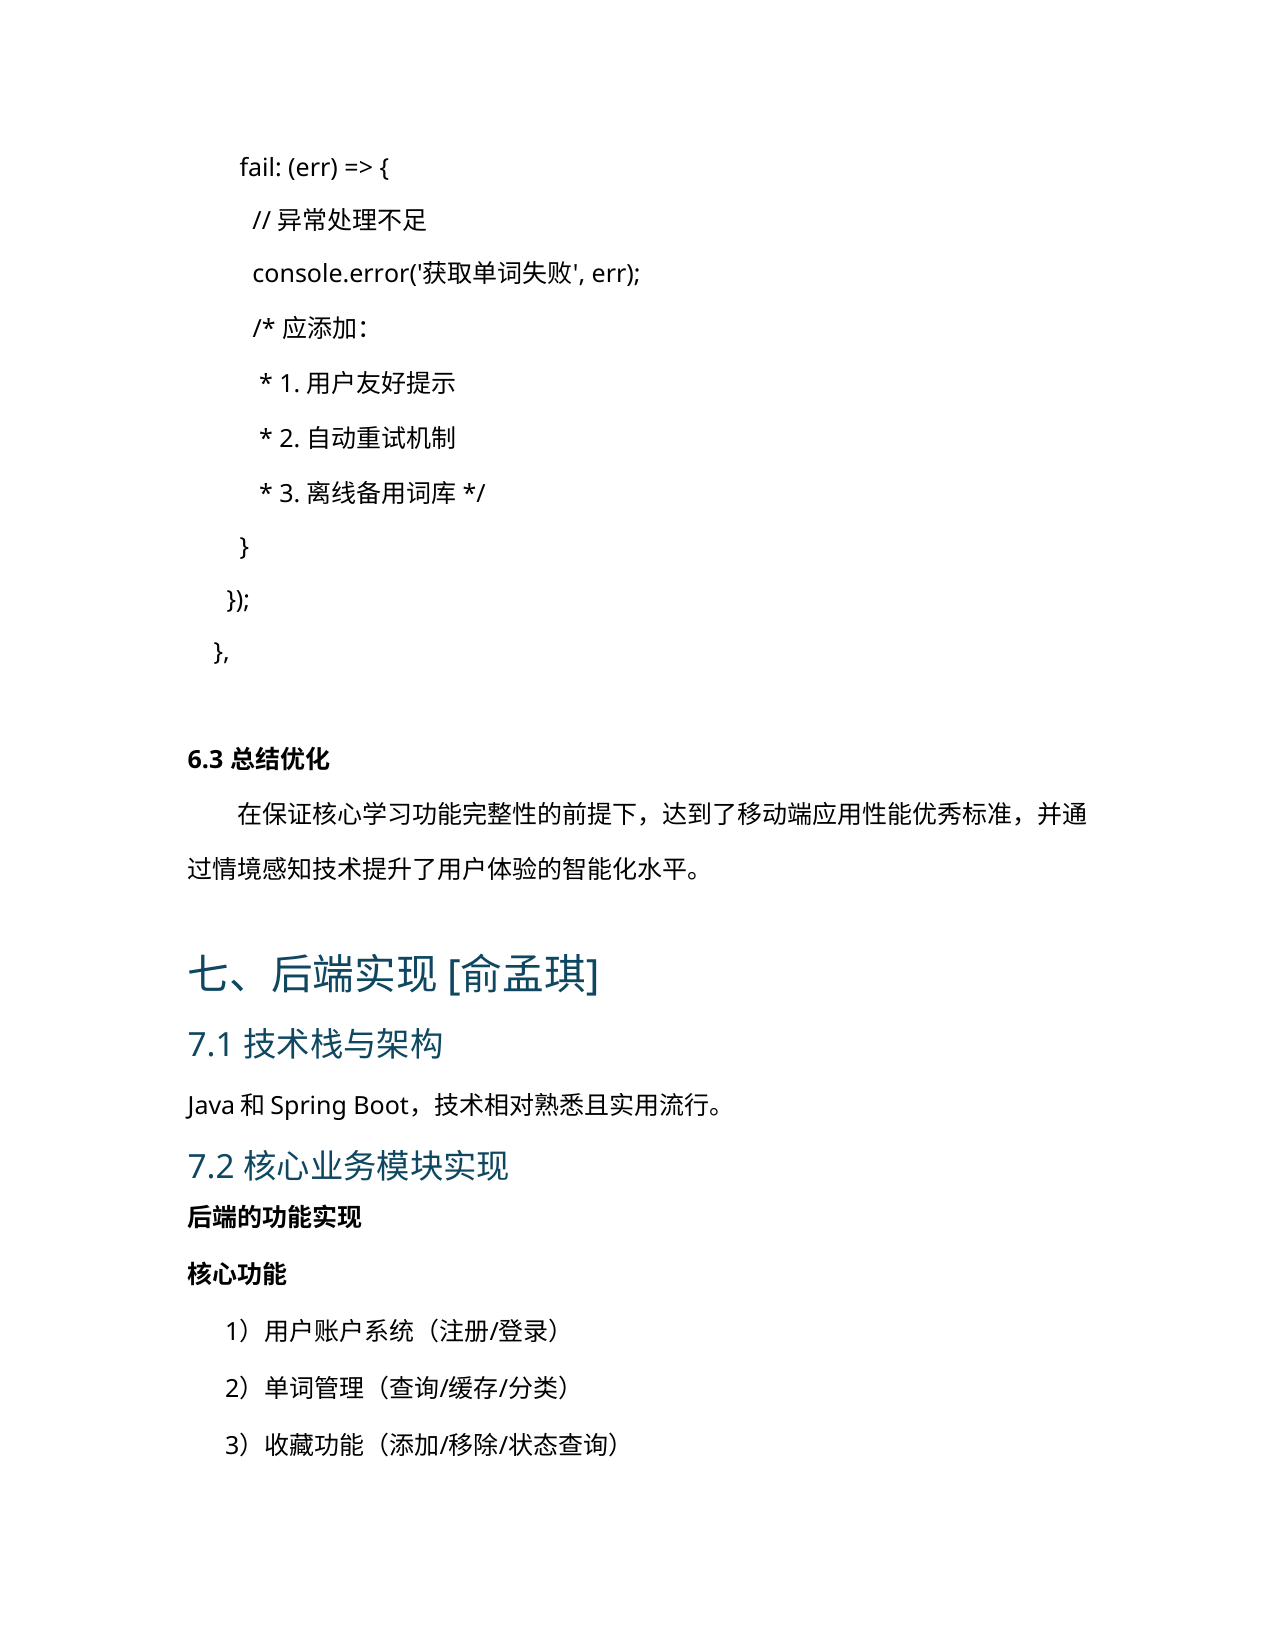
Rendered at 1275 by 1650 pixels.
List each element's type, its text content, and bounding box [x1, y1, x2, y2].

text 2）单词管理（查询/缓存/分类） [225, 1368, 1087, 1404]
text 6.3 总结优化 [187, 740, 1087, 776]
text * 3. 离线备用词库 */ [187, 473, 1087, 510]
text }); [187, 581, 1087, 615]
text 后端的功能实现 [187, 1197, 1087, 1233]
text 核心功能 [187, 1254, 1087, 1290]
text fail: (err) => { [187, 150, 1087, 184]
text Java和Spring Boot，技术相对熟悉且实用流行。 [187, 1085, 1087, 1122]
text 1）用户账户系统（注册/登录） [225, 1311, 1087, 1347]
text // 异常处理不足 [187, 203, 1087, 237]
text /* 应添加： [187, 308, 1087, 345]
subtitle 七、后端实现 [俞孟琪] [187, 941, 1087, 1001]
subtitle 7.2 核心业务模块实现 [187, 1140, 1087, 1189]
text 在保证核心学习功能完整性的前提下，达到了移动端应用性能优秀标准，并通过情境感知技术提升了用户体验的智能化水平。 [187, 795, 1087, 885]
text }, [187, 634, 1087, 668]
subtitle 7.1 技术栈与架构 [187, 1018, 1087, 1067]
text 3）收藏功能（添加/移除/状态查询） [225, 1425, 1087, 1462]
text * 2. 自动重试机制 [187, 418, 1087, 455]
text * 1. 用户友好提示 [187, 363, 1087, 400]
text console.error('获取单词失败', err); [187, 256, 1087, 290]
text } [187, 528, 1087, 562]
